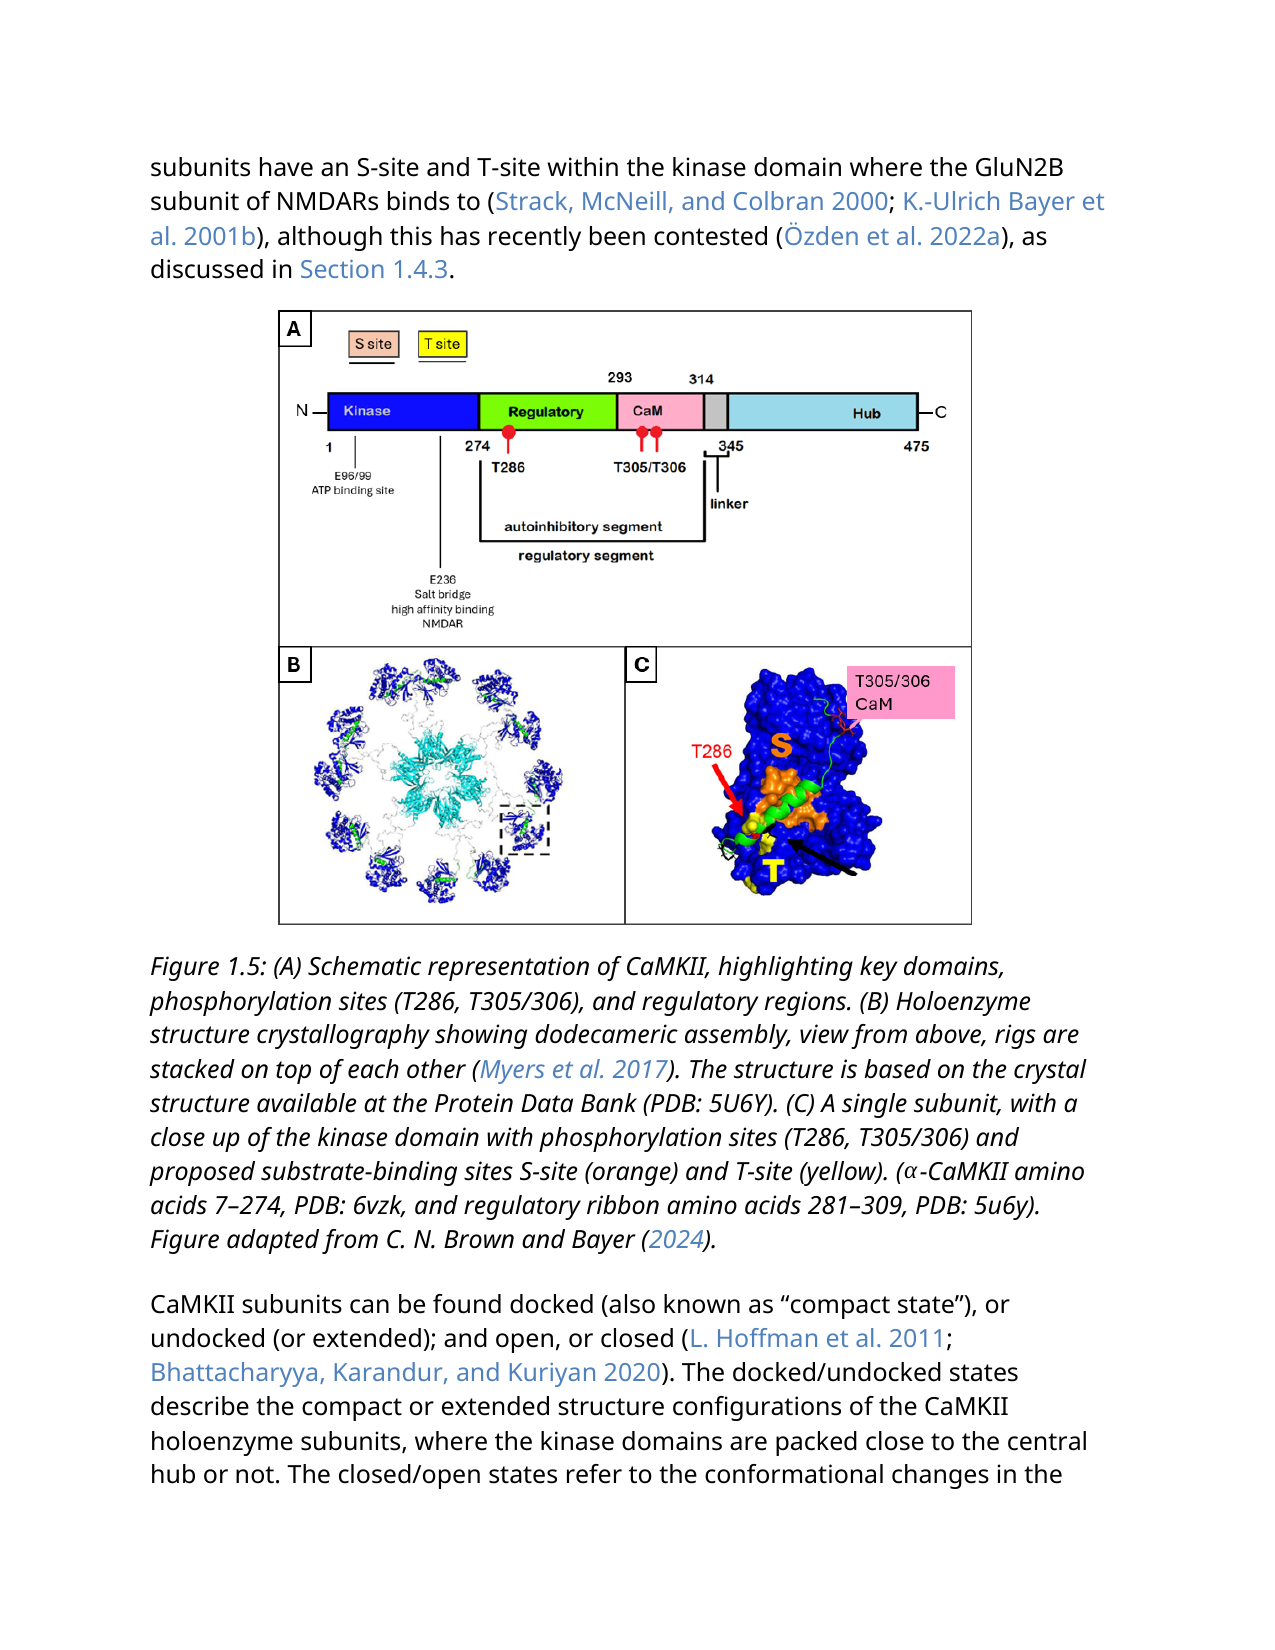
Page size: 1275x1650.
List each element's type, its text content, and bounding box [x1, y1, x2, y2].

picture [276, 308, 977, 929]
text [150, 150, 1125, 286]
table_header Figure 1.5: (A) Schematic representation of CaMKII, highlighting key domains, phosphorylation sites (T286, T305/306), and regulatory regions. (B) Holoenzyme structure crystallography showing dodecameric assembly, view from above, rigs are stacked on top of each other (Myers et al. 2017). The structure is based on the crystal structure available at the Protein Data Bank (PDB: 5U6Y). (C) A single subunit, with a close up of the kinase domain with phosphorylation sites (T286, T305/306) and proposed substrate-binding sites S-site (orange) and T-site (yellow). (-CaMKII amino acids 7–274, PDB: 6vzk, and regulatory ribbon amino acids 281–309, PDB: 5u6y). Figure adapted from C. N. Brown and Bayer (2024). [139, 305, 1114, 1268]
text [150, 1287, 1125, 1491]
